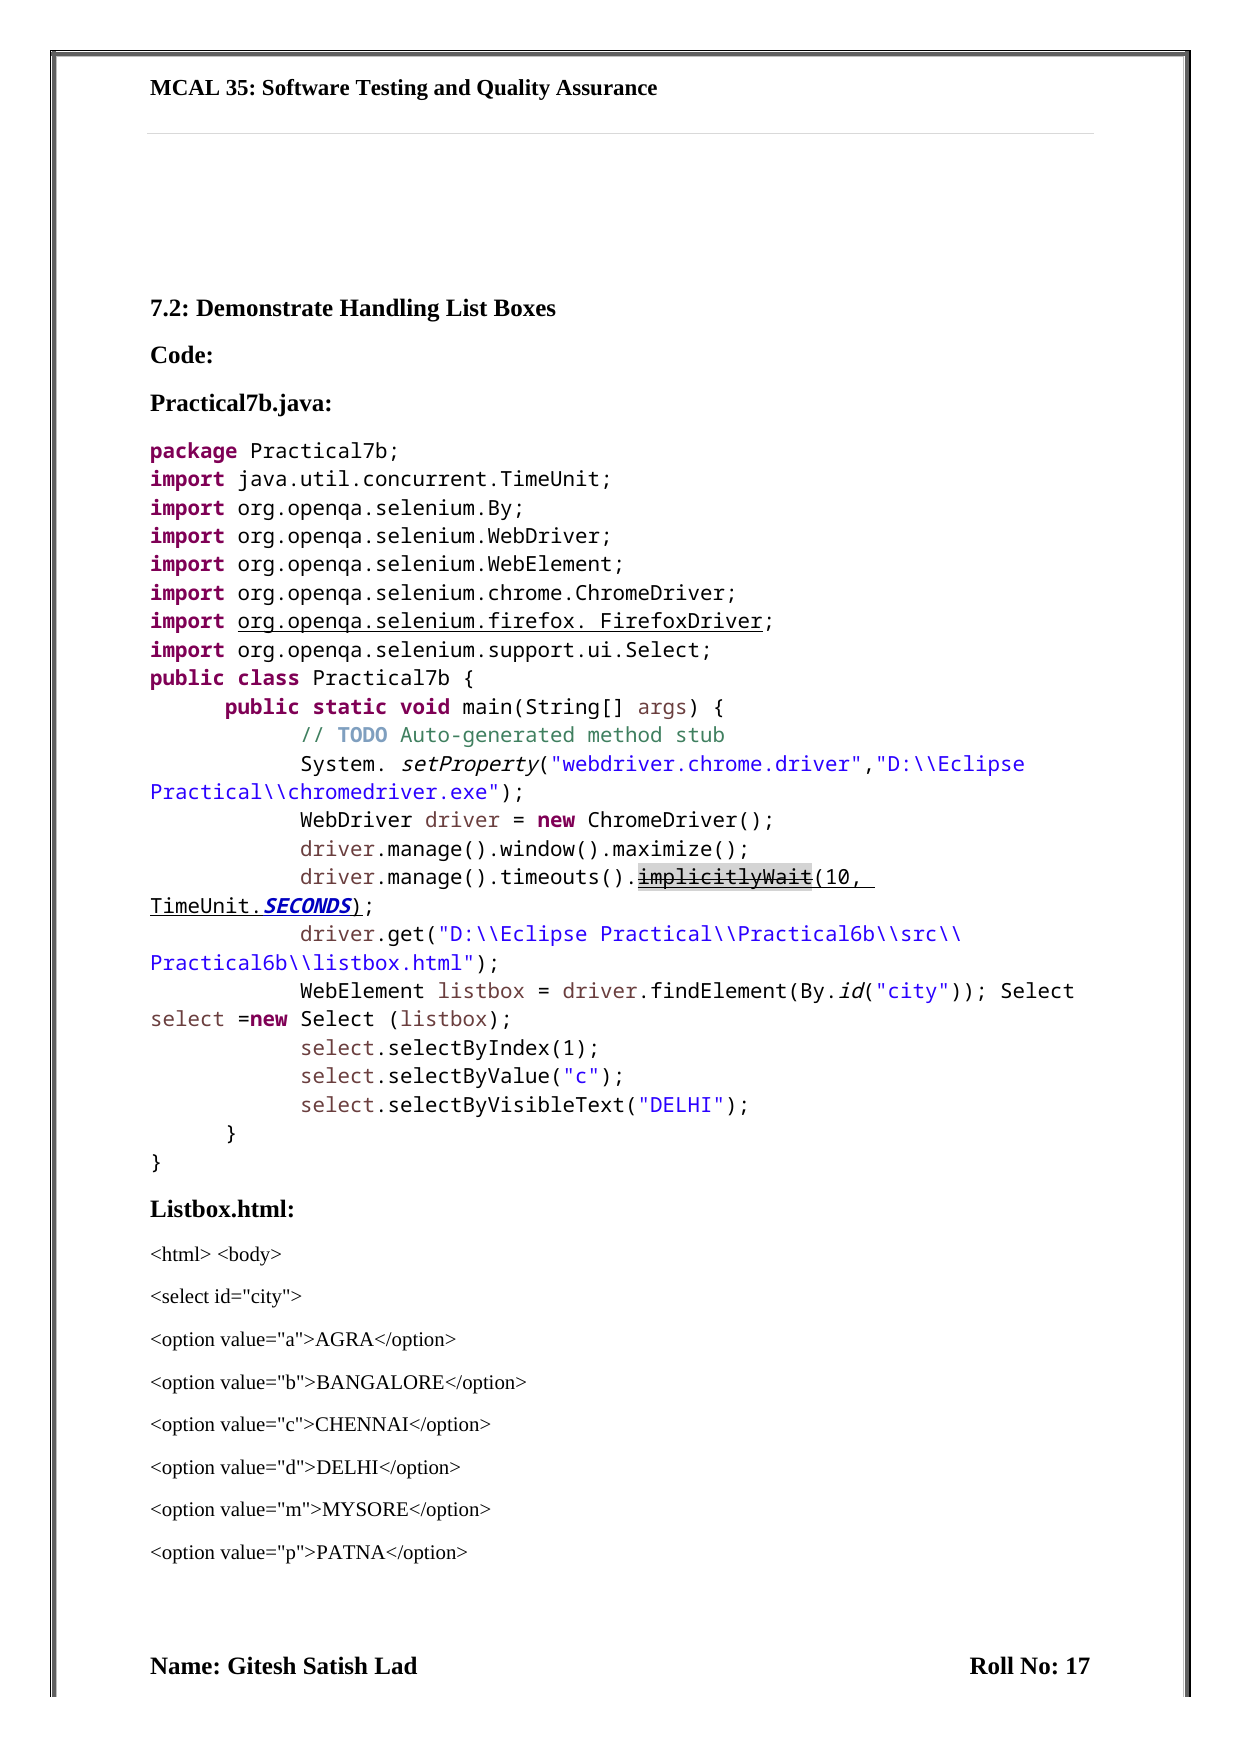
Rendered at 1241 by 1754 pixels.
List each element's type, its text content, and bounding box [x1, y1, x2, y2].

text import org.openqa.selenium.support.ui.Select; [150, 635, 1090, 663]
text select.selectByValue("c"); [150, 1061, 1090, 1090]
text <option value="a">AGRA</option> [150, 1327, 1090, 1351]
text package Practical7b; [150, 436, 1090, 464]
text select.selectByVisibleText("DELHI"); [150, 1090, 1090, 1118]
text <option value="d">DELHI</option> [150, 1455, 1090, 1479]
text <option value="c">CHENNAI</option> [150, 1412, 1090, 1436]
text System. setProperty("webdriver.chrome.driver","D:\\Eclipse Practical\\chromedriver.exe"); [150, 749, 1090, 806]
text select.selectByIndex(1); [150, 1033, 1090, 1061]
text Practical7b.java: [150, 388, 1090, 417]
text Listbox.html: [150, 1194, 1090, 1223]
text public static void main(String[] args) { [150, 692, 1090, 720]
text driver.manage().timeouts().implicitlyWait(10, TimeUnit.SECONDS); [150, 862, 1090, 919]
text <option value="p">PATNA</option> [150, 1540, 1090, 1564]
text <option value="b">BANGALORE</option> [150, 1369, 1090, 1394]
text import java.util.concurrent.TimeUnit; [150, 464, 1090, 493]
text <option value="m">MYSORE</option> [150, 1497, 1090, 1521]
text WebDriver driver = new ChromeDriver(); [150, 806, 1090, 834]
text } [150, 1118, 1090, 1147]
text // TODO Auto-generated method stub [150, 720, 1090, 749]
text import org.openqa.selenium.By; [150, 493, 1090, 521]
text public class Practical7b { [150, 663, 1090, 692]
text driver.manage().window().maximize(); [150, 834, 1090, 862]
text import org.openqa.selenium.WebDriver; [150, 521, 1090, 549]
text Code: [150, 340, 1090, 369]
text driver.get("D:\\Eclipse Practical\\Practical6b\\src\\Practical6b\\listbox.html"); [150, 919, 1090, 976]
text 7.2: Demonstrate Handling List Boxes [150, 293, 1090, 321]
text } [150, 1147, 1090, 1175]
text <select id="city"> [150, 1284, 1090, 1308]
text import org.openqa.selenium.chrome.ChromeDriver; [150, 578, 1090, 606]
text import org.openqa.selenium.firefox. FirefoxDriver; [150, 606, 1090, 635]
text import org.openqa.selenium.WebElement; [150, 549, 1090, 578]
text WebElement listbox = driver.findElement(By.id("city")); Select select =new Select (listbox); [150, 976, 1090, 1033]
text <html> <body> [150, 1242, 1090, 1266]
